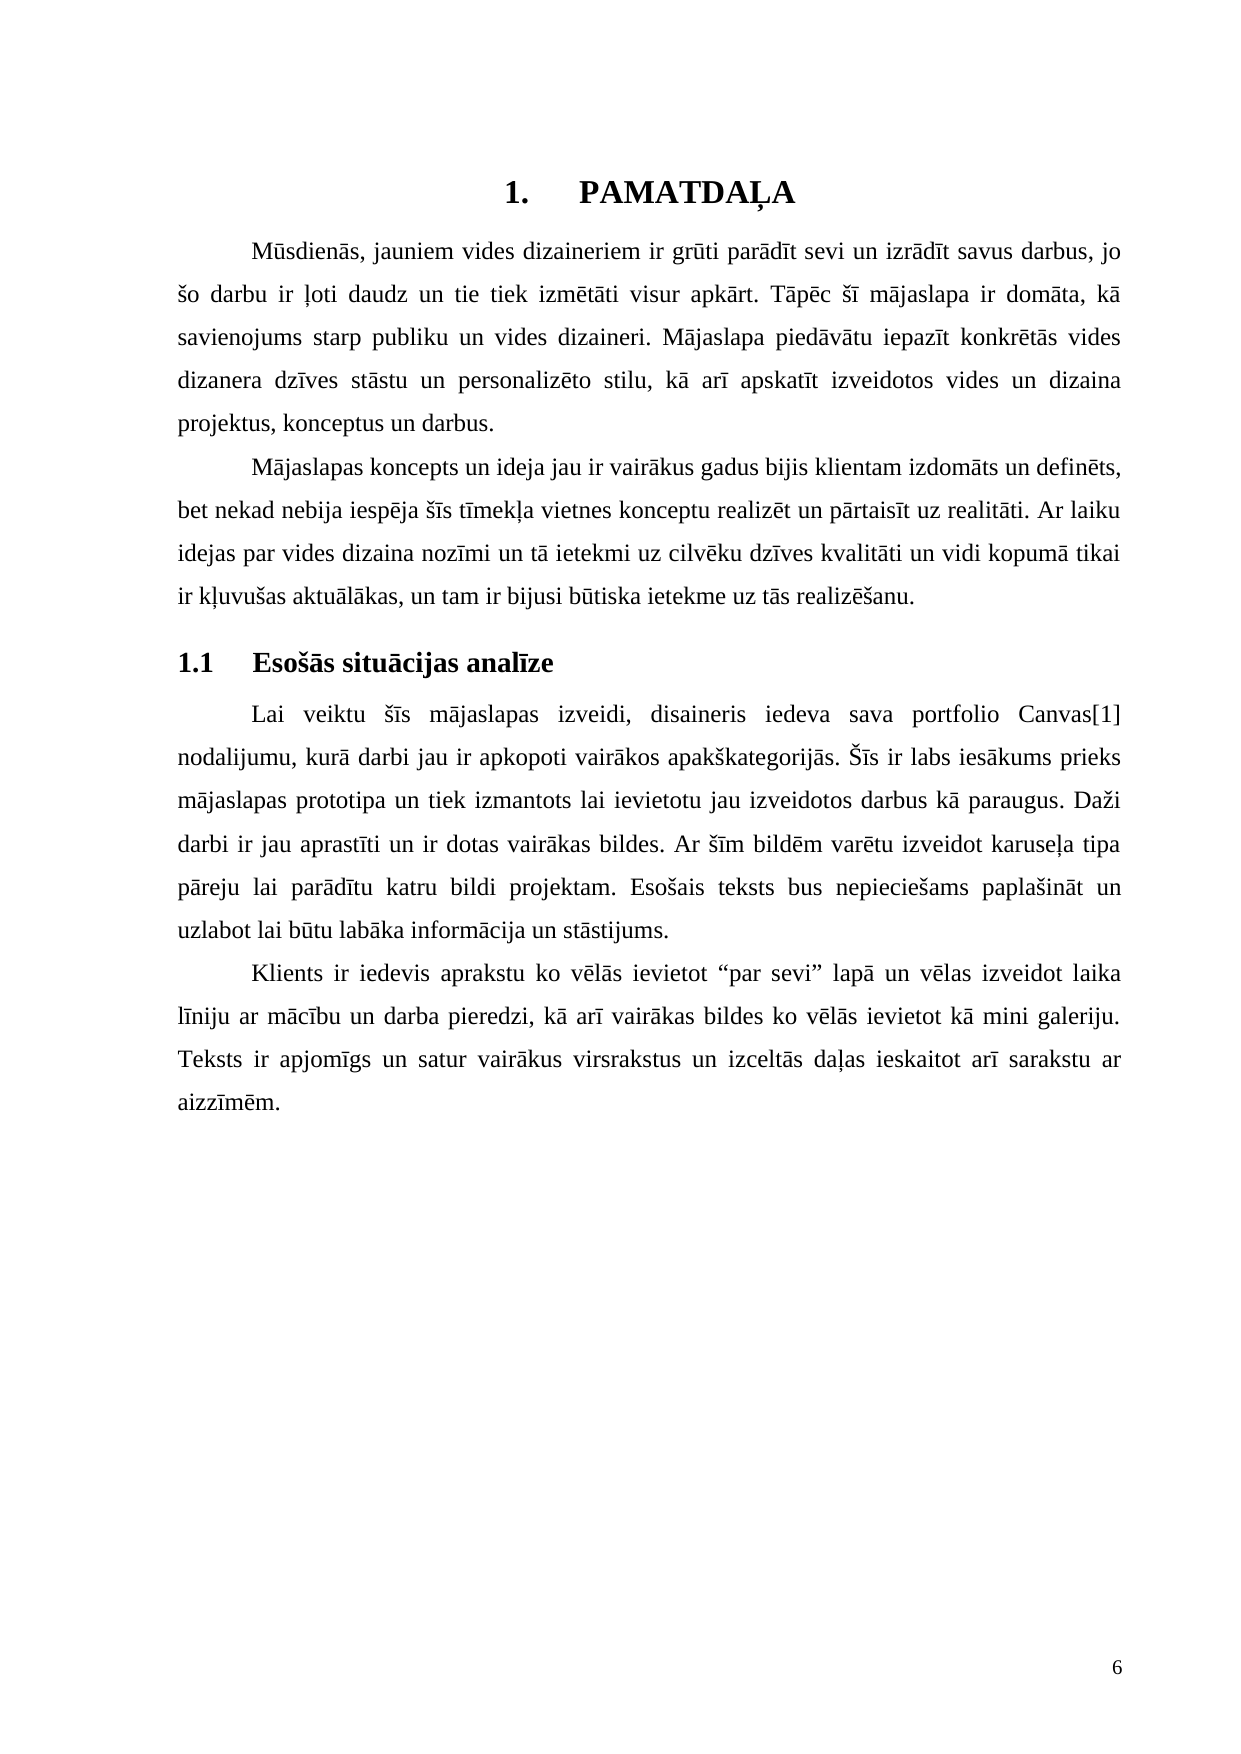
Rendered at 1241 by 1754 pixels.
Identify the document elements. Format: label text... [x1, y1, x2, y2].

text Mājaslapas koncepts un ideja jau ir vairākus gadus bijis klientam izdomāts un definēts, bet nekad nebija iespēja šīs tīmekļa vietnes konceptu realizēt un pārtaisīt uz realitāti. Ar laiku idejas par vides dizaina nozīmi un tā ietekmi uz cilvēku dzīves kvalitāti un vidi kopumā tikai ir kļuvušas aktuālākas, un tam ir bijusi būtiska ietekme uz tās realizēšanu. [177, 452, 1122, 610]
text Lai veiktu šīs mājaslapas izveidi, disaineris iedeva sava portfolio Canvas[1] nodalijumu, kurā darbi jau ir apkopoti vairākos apakškategorijās. Šīs ir labs iesākums prieks mājaslapas prototipa un tiek izmantots lai ievietotu jau izveidotos darbus kā paraugus. Daži darbi ir jau aprastīti un ir dotas vairākas bildes. Ar šīm bildēm varētu izveidot karuseļa tipa pāreju lai parādītu katru bildi projektam. Esošais teksts bus nepieciešams paplašināt un uzlabot lai būtu labāka informācija un stāstijums. [177, 699, 1122, 944]
subtitle Pamatdaļa [177, 173, 1122, 211]
text Klients ir iedevis aprakstu ko vēlās ievietot “par sevi” lapā un vēlas izveidot laika līniju ar mācību un darba pieredzi, kā arī vairākas bildes ko vēlās ievietot kā mini galeriju. Teksts ir apjomīgs un satur vairākus virsrakstus un izceltās daļas ieskaitot arī sarakstu ar aizzīmēm. [177, 958, 1122, 1116]
subtitle Esošās situācijas analīze [177, 645, 1122, 678]
text Mūsdienās, jauniem vides dizaineriem ir grūti parādīt sevi un izrādīt savus darbus, jo šo darbu ir ļoti daudz un tie tiek izmētāti visur apkārt. Tāpēc šī mājaslapa ir domāta, kā savienojums starp publiku un vides dizaineri. Mājaslapa piedāvātu iepazīt konkrētās vides dizanera dzīves stāstu un personalizēto stilu, kā arī apskatīt izveidotos vides un dizaina projektus, konceptus un darbus. [177, 236, 1122, 437]
